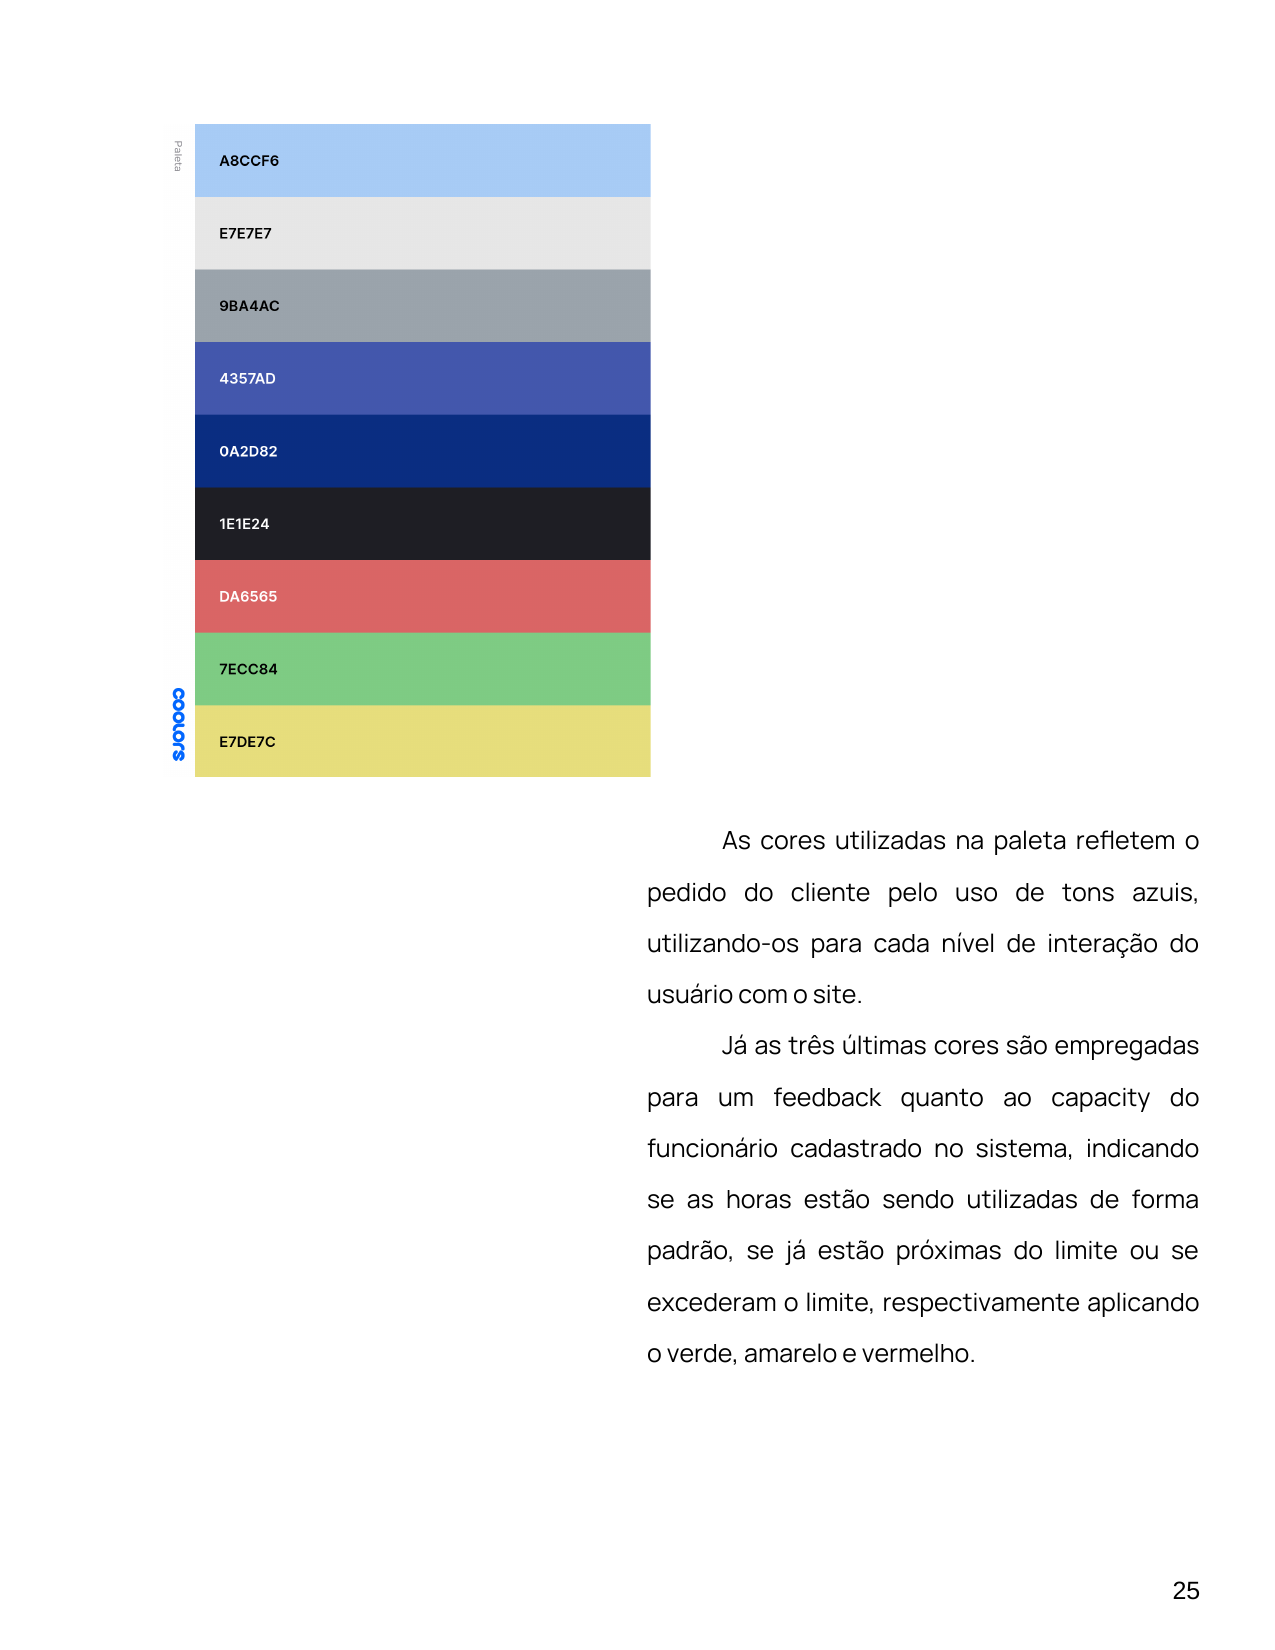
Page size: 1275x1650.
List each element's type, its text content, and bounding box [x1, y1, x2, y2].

text As cores utilizadas na paleta refletem o pedido do cliente pelo uso de tons azuis, utilizando-os para cada nível de interação do usuário com o site. [647, 167, 1200, 1011]
text Já as três últimas cores são empregadas para um feedback quanto ao capacity do funcionário cadastrado no sistema, indicando se as horas estão sendo utilizadas de forma padrão, se já estão próximas do limite ou se excederam o limite, respectivamente aplicando o verde, amarelo e vermelho. [647, 1028, 1200, 1370]
picture [162, 124, 651, 777]
